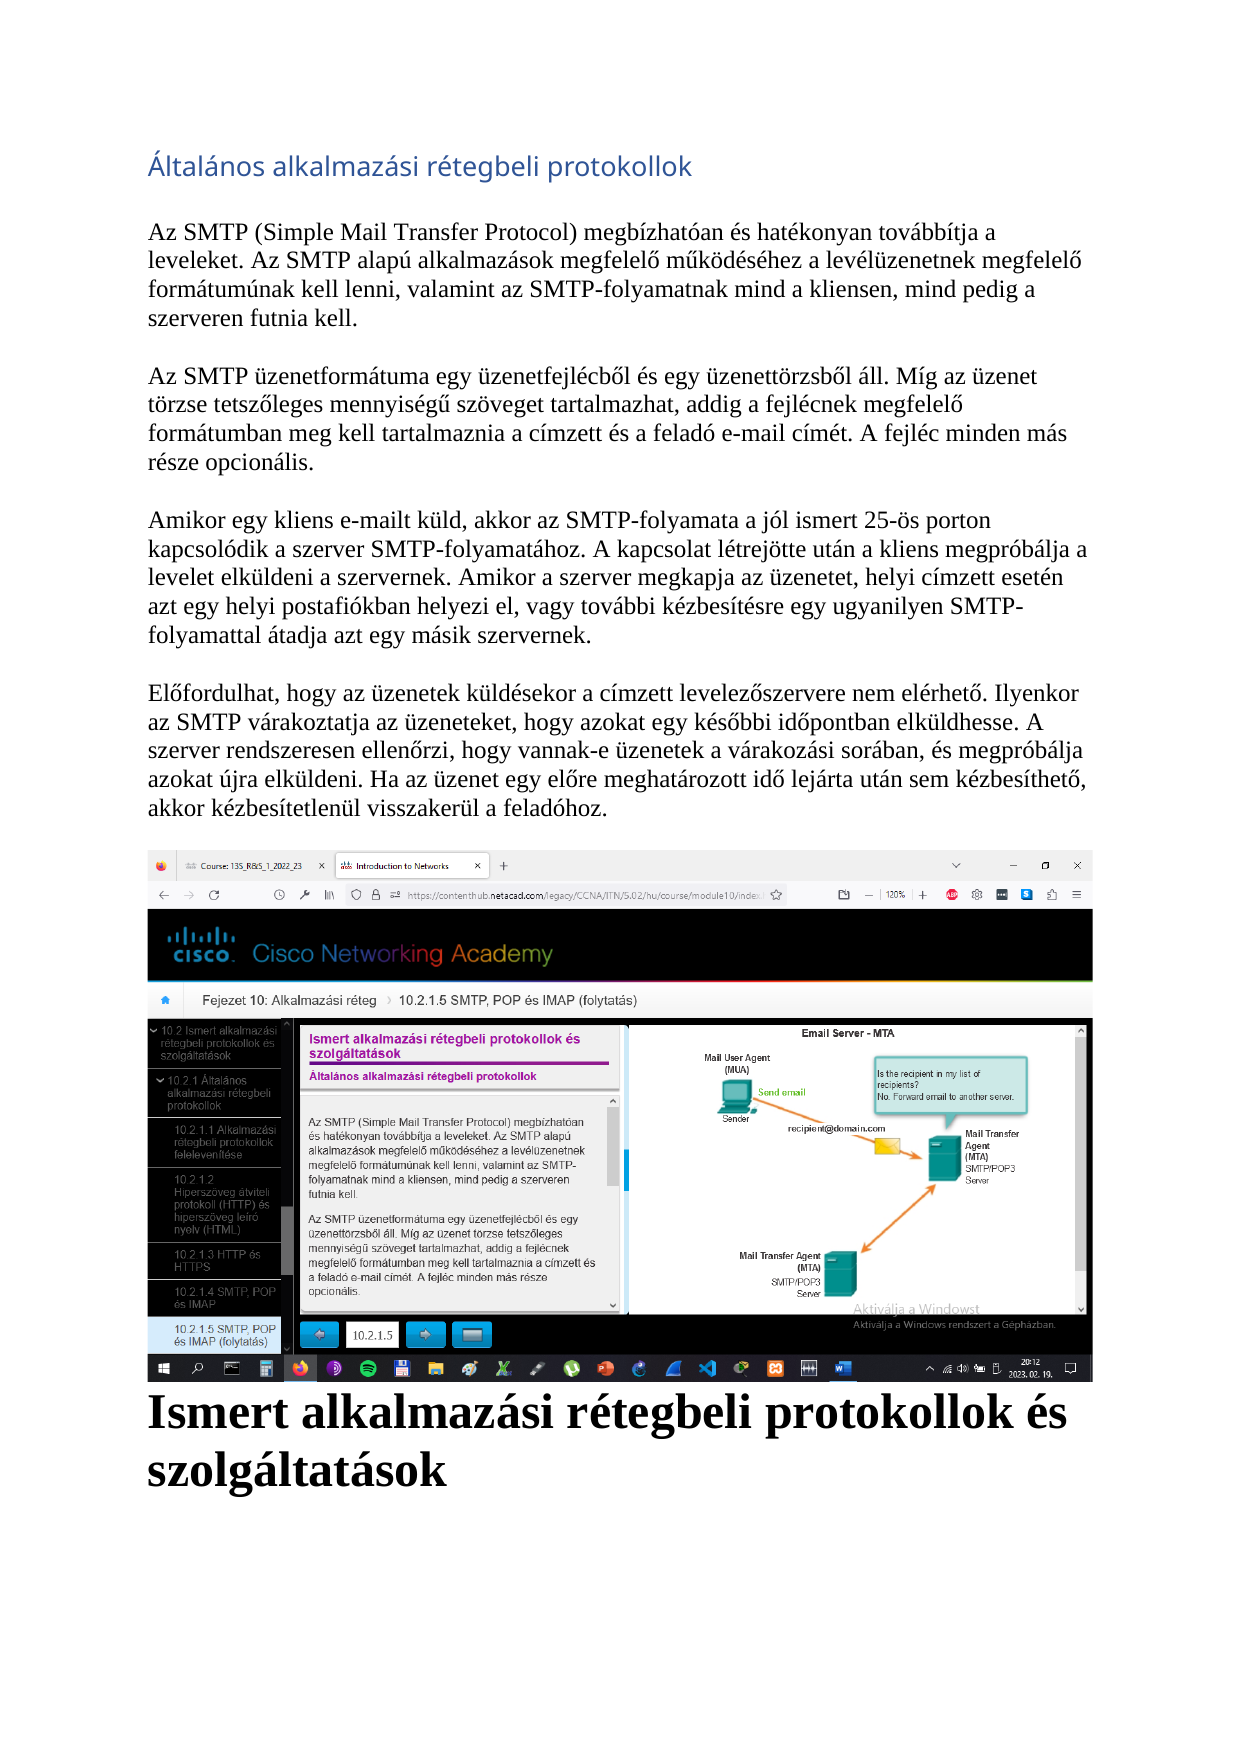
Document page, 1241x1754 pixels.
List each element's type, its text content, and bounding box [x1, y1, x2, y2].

text Amikor egy kliens e-mailt küld, akkor az SMTP-folyamata a jól ismert 25-ös porton kapcsolódik a szerver SMTP-folyamatához. A kapcsolat létrejötte után a kliens megpróbálja a levelet elküldeni a szervernek. Amikor a szerver megkapja az üzenetet, helyi címzett esetén azt egy helyi postafiókban helyezi el, vagy további kézbesítésre egy ugyanilyen SMTP-folyamattal átadja azt egy másik szervernek. [148, 505, 1093, 649]
text Előfordulhat, hogy az üzenetek küldésekor a címzett levelezőszervere nem elérhető. Ilyenkor az SMTP várakoztatja az üzeneteket, hogy azokat egy későbbi időpontban elküldhesse. A szerver rendszeresen ellenőrzi, hogy vannak-e üzenetek a várakozási sorában, és megpróbálja azokat újra elküldeni. Ha az üzenet egy előre meghatározott idő lejárta után sem kézbesíthető, akkor kézbesítetlenül visszakerül a feladóhoz. [148, 678, 1093, 822]
picture [147, 850, 1093, 1382]
subtitle Általános alkalmazási rétegbeli protokollok [148, 148, 1093, 184]
subtitle Ismert alkalmazási rétegbeli protokollok és szolgáltatások [148, 1382, 1093, 1497]
text Az SMTP üzenetformátuma egy üzenetfejlécből és egy üzenettörzsből áll. Míg az üzenet törzse tetszőleges mennyiségű szöveget tartalmazhat, addig a fejlécnek megfelelő formátumban meg kell tartalmaznia a címzett és a feladó e-mail címét. A fejléc minden más része opcionális. [148, 361, 1093, 476]
text Az SMTP (Simple Mail Transfer Protocol) megbízhatóan és hatékonyan továbbítja a leveleket. Az SMTP alapú alkalmazások megfelelő működéséhez a levélüzenetnek megfelelő formátumúnak kell lenni, valamint az SMTP-folyamatnak mind a kliensen, mind pedig a szerveren futnia kell. [148, 217, 1093, 332]
